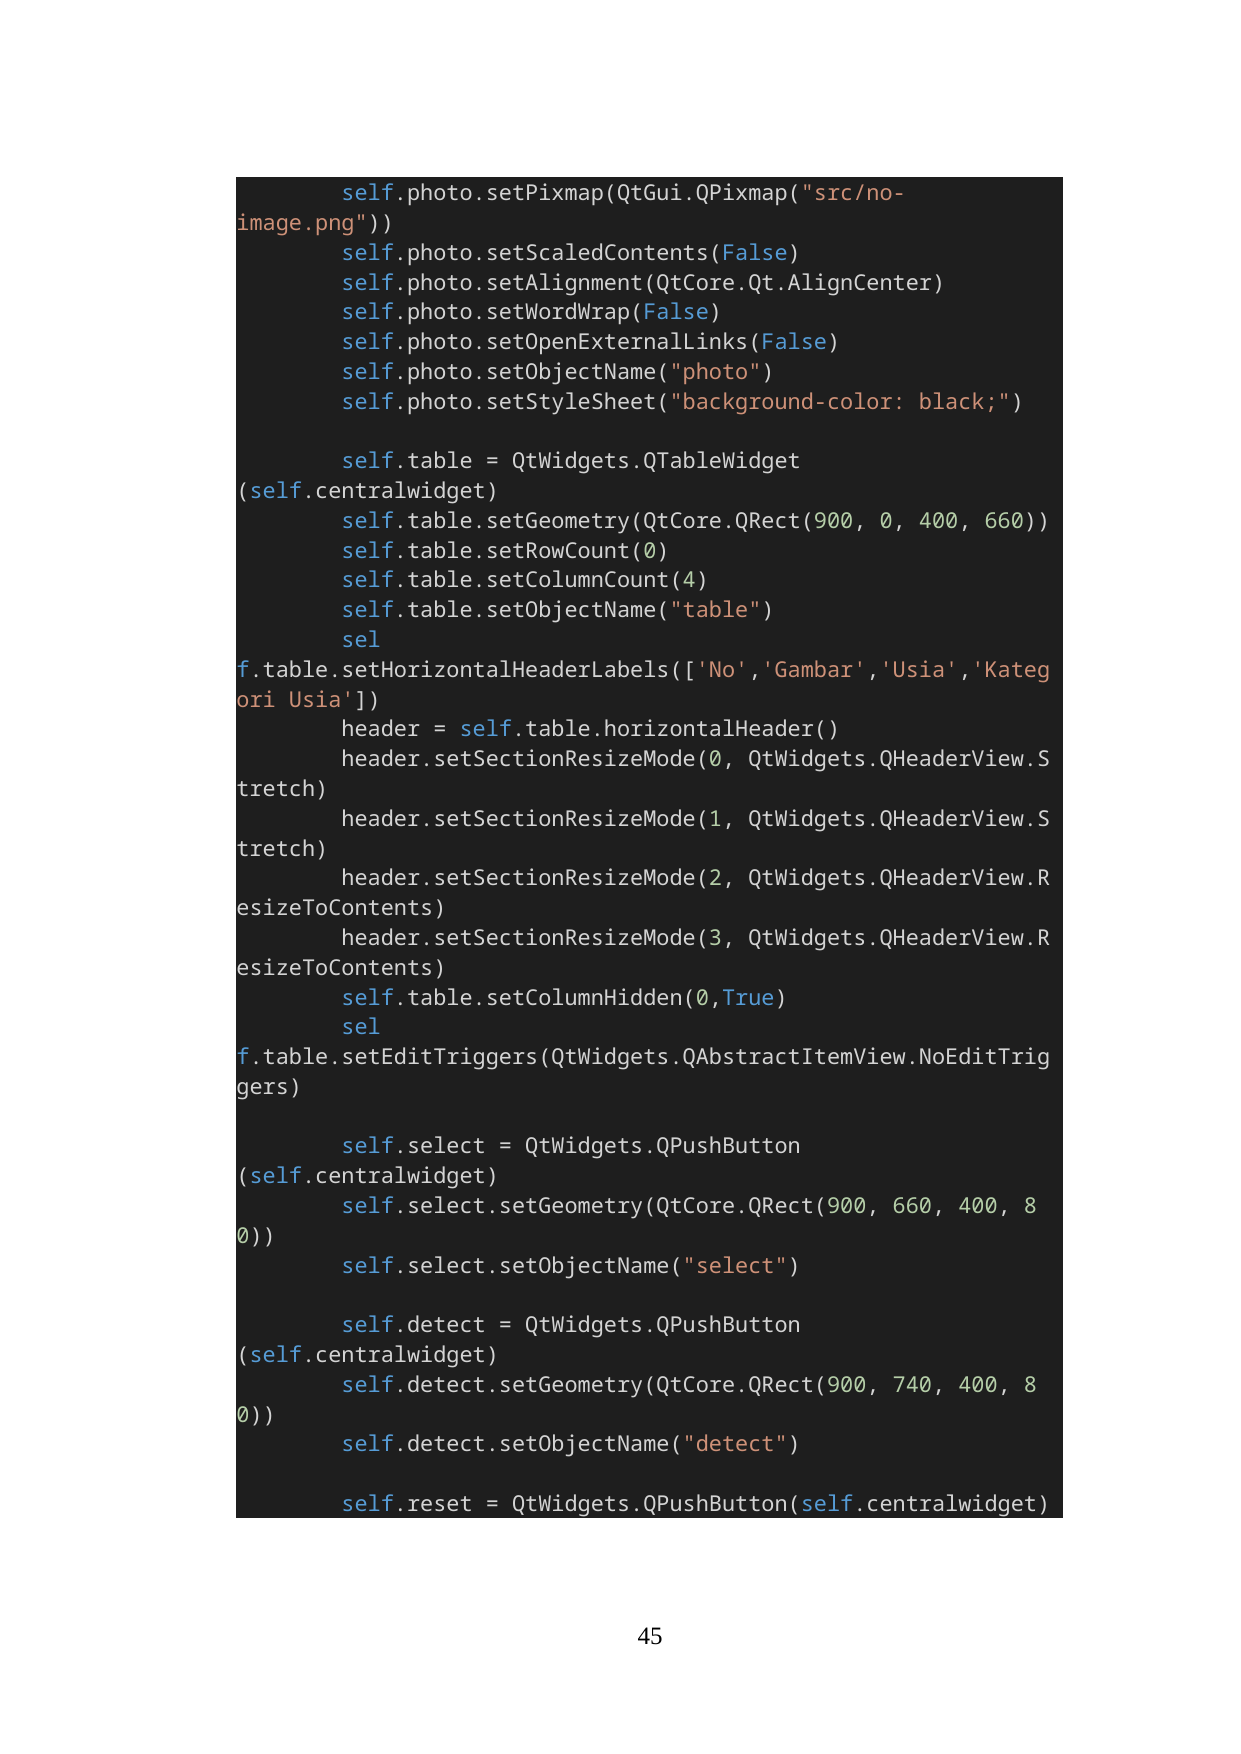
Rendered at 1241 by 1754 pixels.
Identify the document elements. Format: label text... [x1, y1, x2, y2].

text self.table.setColumnHidden(0,True) [236, 982, 1063, 1011]
text self.table.setObjectName("table") [236, 594, 1063, 624]
text self.photo.setStyleSheet("background-color: black;") [236, 386, 1063, 416]
text self.photo.setWordWrap(False) [236, 296, 1063, 326]
text self.table.setEditTriggers(QtWidgets.QAbstractItemView.NoEditTriggers) [236, 1011, 1063, 1101]
text self.detect = QtWidgets.QPushButton(self.centralwidget) [236, 1309, 1063, 1369]
text self.detect.setGeometry(QtCore.QRect(900, 740, 400, 80)) [236, 1369, 1063, 1428]
text header.setSectionResizeMode(2, QtWidgets.QHeaderView.ResizeToContents) [236, 862, 1063, 922]
text self.table = QtWidgets.QTableWidget(self.centralwidget) [236, 445, 1063, 505]
text self.select = QtWidgets.QPushButton(self.centralwidget) [236, 1131, 1063, 1190]
text header.setSectionResizeMode(0, QtWidgets.QHeaderView.Stretch) [236, 743, 1063, 803]
text self.photo.setScaledContents(False) [236, 237, 1063, 267]
text self.photo.setObjectName("photo") [236, 356, 1063, 386]
text header = self.table.horizontalHeader() [236, 713, 1063, 743]
text self.select.setGeometry(QtCore.QRect(900, 660, 400, 80)) [236, 1190, 1063, 1250]
text header.setSectionResizeMode(3, QtWidgets.QHeaderView.ResizeToContents) [236, 922, 1063, 982]
text self.photo.setAlignment(QtCore.Qt.AlignCenter) [236, 267, 1063, 296]
text self.table.setRowCount(0) [236, 535, 1063, 564]
text self.reset = QtWidgets.QPushButton(self.centralwidget) [236, 1488, 1063, 1518]
text self.photo.setPixmap(QtGui.QPixmap("src/no-image.png")) [236, 177, 1063, 237]
text self.table.setHorizontalHeaderLabels(['No','Gambar','Usia','Kategori Usia']) [236, 624, 1063, 713]
text self.photo.setOpenExternalLinks(False) [236, 326, 1063, 356]
text header.setSectionResizeMode(1, QtWidgets.QHeaderView.Stretch) [236, 803, 1063, 862]
text self.table.setColumnCount(4) [236, 564, 1063, 594]
text self.select.setObjectName("select") [236, 1250, 1063, 1279]
text self.table.setGeometry(QtCore.QRect(900, 0, 400, 660)) [236, 505, 1063, 535]
text self.detect.setObjectName("detect") [236, 1428, 1063, 1458]
